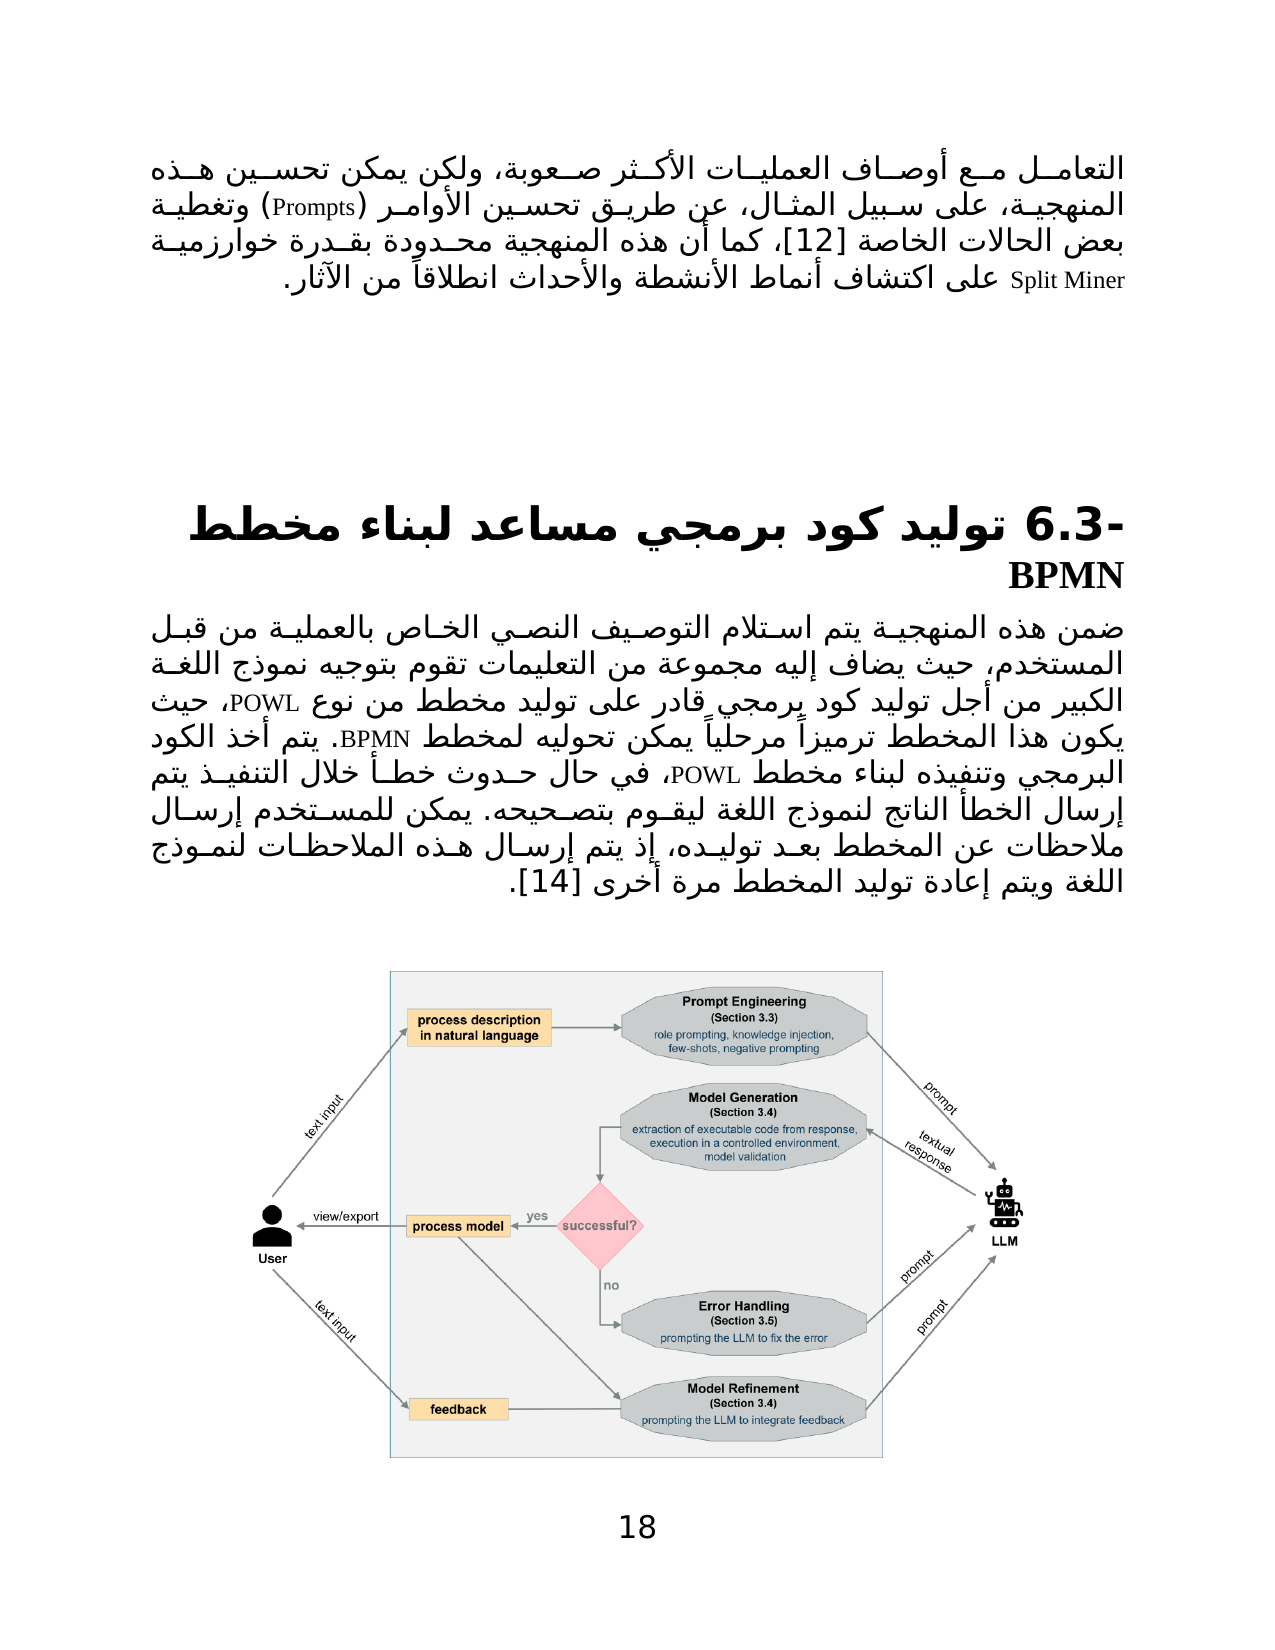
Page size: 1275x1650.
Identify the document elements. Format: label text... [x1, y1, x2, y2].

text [150, 150, 1125, 295]
text -6.3 توليد كود برمجي مساعد لبناء مخطط BPMN [150, 498, 1125, 597]
picture [243, 948, 1032, 1476]
text ضمن هذه المنهجية يتم استلام التوصيف النصي الخاص بالعملية من قبل المستخدم، حيث يضاف إليه مجموعة من التعليمات تقوم بتوجيه نموذج اللغة الكبير من أجل توليد كود برمجي قادر على توليد مخطط من نوع POWL، حيث يكون هذا المخطط ترميزاً مرحلياً يمكن تحوليه لمخطط BPMN. يتم أخذ الكود البرمجي وتنفيذه لبناء مخطط POWL، في حال حدوث خطأ خلال التنفيذ يتم إرسال الخطأ الناتج لنموذج اللغة ليقوم بتصحيحه. يمكن للمستخدم إرسال ملاحظات عن المخطط بعد توليده، إذ يتم إرسال هذه الملاحظات لنموذج اللغة ويتم إعادة توليد المخطط مرة أخرى [14]. [150, 609, 1125, 900]
